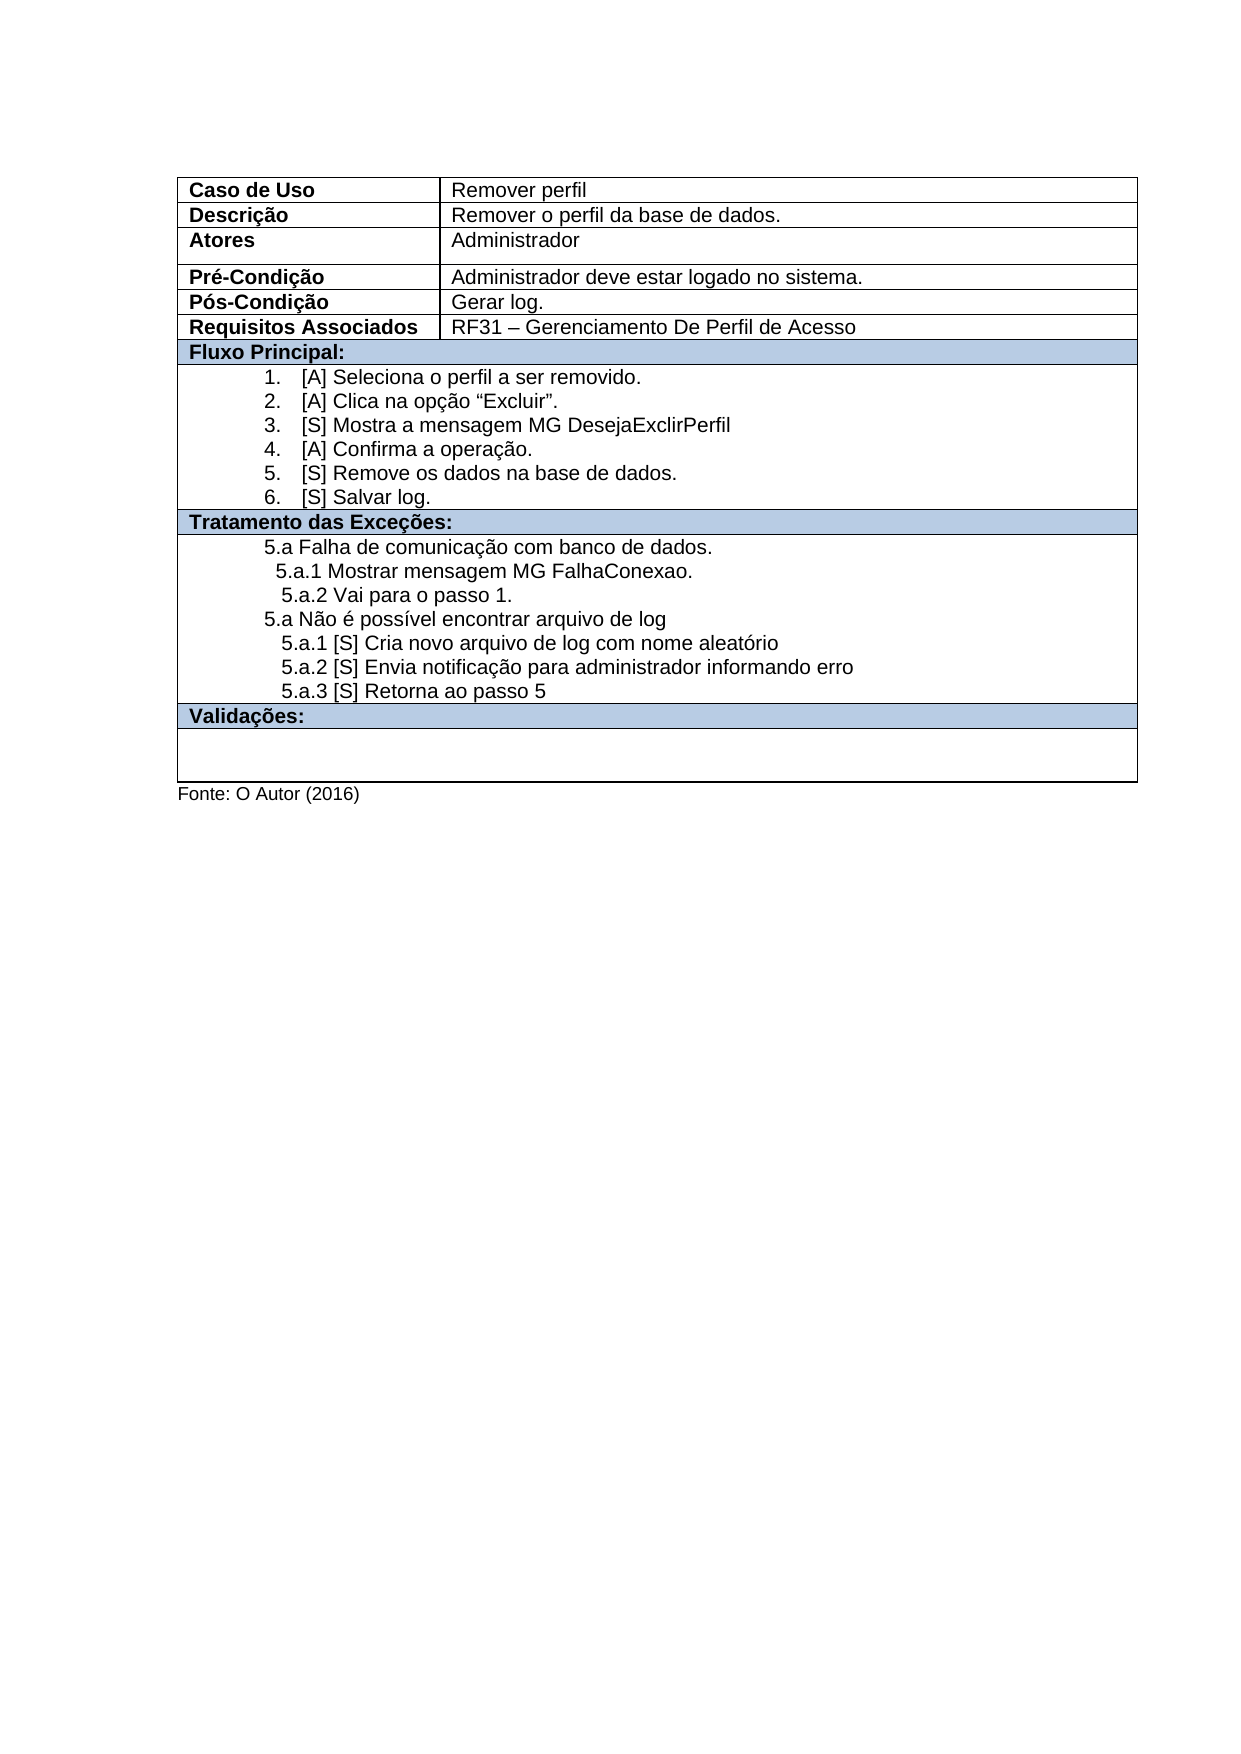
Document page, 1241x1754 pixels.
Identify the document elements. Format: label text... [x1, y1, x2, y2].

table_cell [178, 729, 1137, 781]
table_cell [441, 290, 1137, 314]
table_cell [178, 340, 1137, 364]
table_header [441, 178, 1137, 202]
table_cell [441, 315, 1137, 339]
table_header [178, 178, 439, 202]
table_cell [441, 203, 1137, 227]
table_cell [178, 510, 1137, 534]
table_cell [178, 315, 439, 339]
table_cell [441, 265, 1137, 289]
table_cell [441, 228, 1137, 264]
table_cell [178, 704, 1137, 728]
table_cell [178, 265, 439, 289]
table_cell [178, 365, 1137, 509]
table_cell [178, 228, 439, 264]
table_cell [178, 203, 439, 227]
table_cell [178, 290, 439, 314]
text Fonte: O Autor (2016) [177, 782, 1157, 804]
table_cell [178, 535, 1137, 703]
